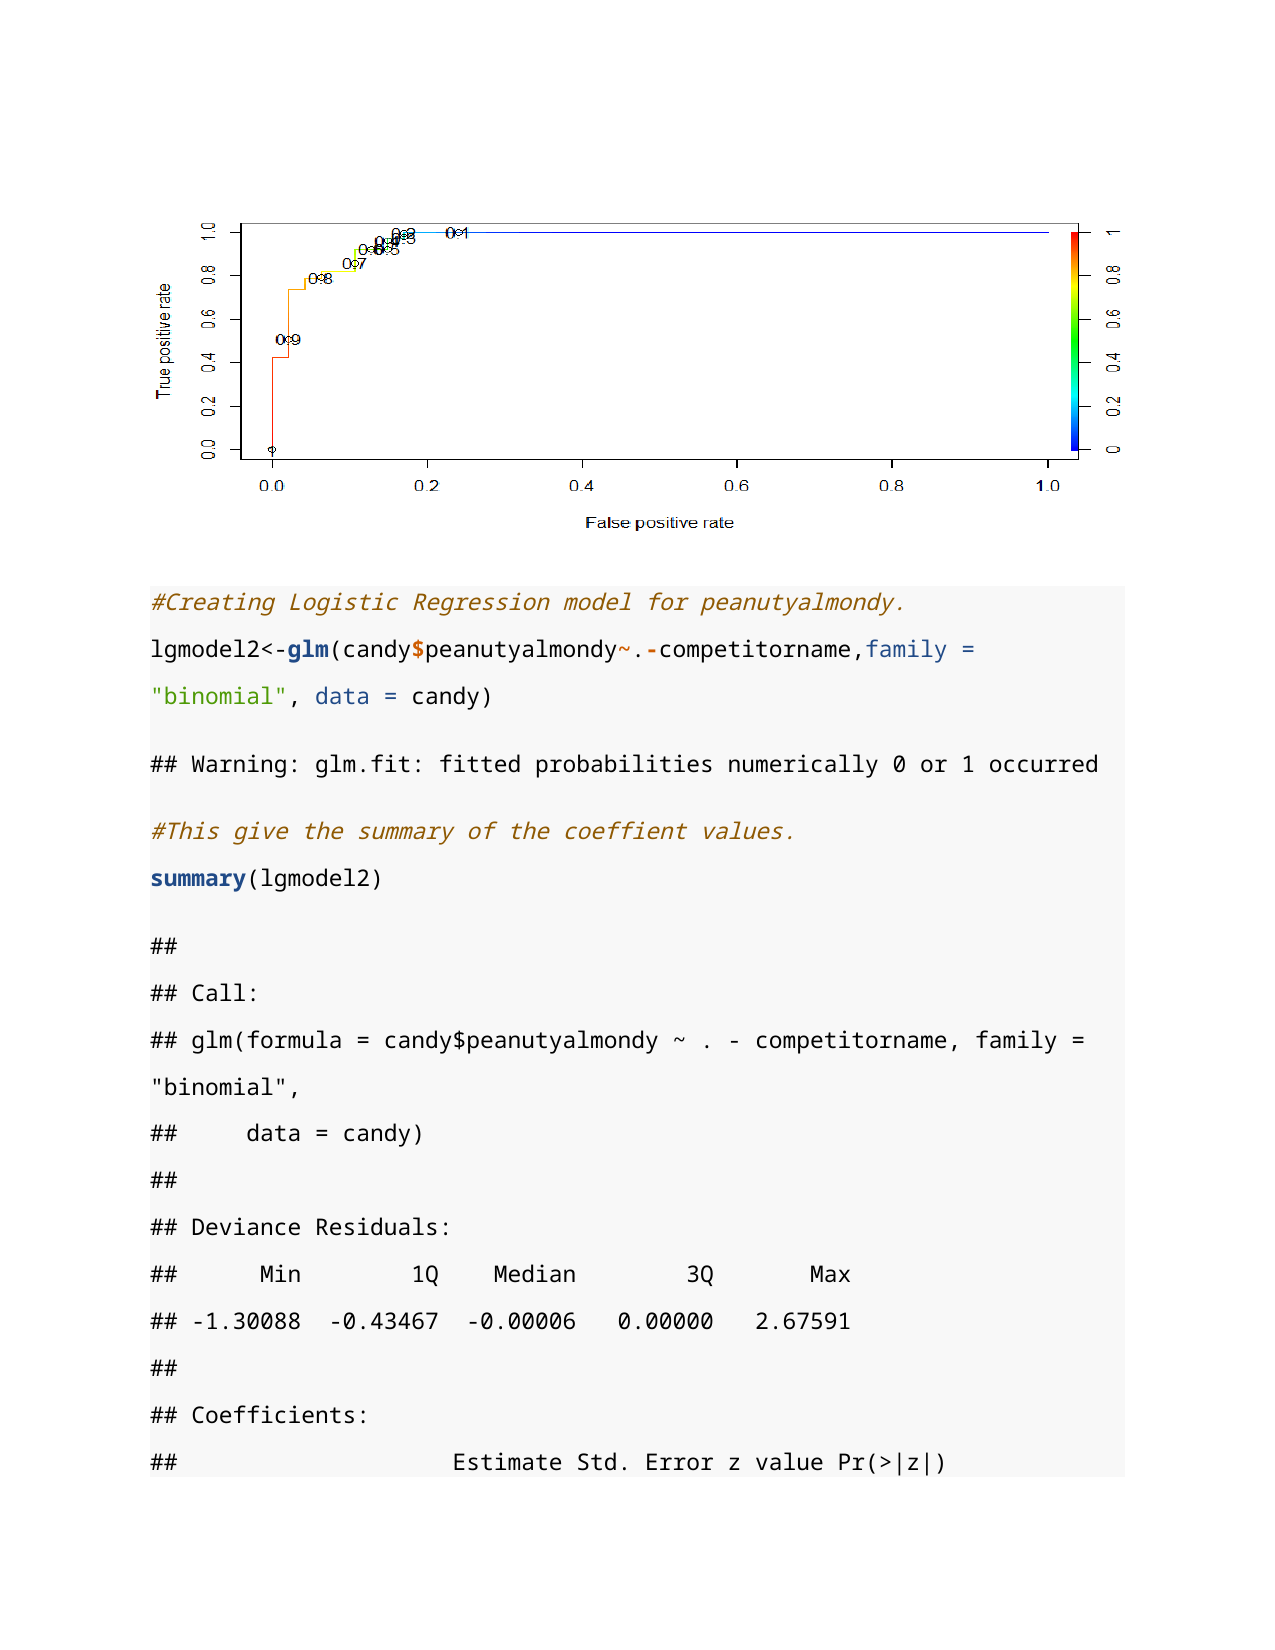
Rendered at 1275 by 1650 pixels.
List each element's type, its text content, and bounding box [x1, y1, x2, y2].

text #This give the summary of the coeffient values. summary(lgmodel2) [150, 815, 1125, 893]
picture [150, 150, 1125, 550]
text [150, 930, 1125, 1477]
text #Creating Logistic Regression model for peanutyalmondy. lgmodel2<-glm(candy$peanutyalmondy~.-competitorname,family = "binomial", data = candy) [150, 586, 1125, 711]
text ## Warning: glm.fit: fitted probabilities numerically 0 or 1 occurred [150, 747, 1125, 779]
